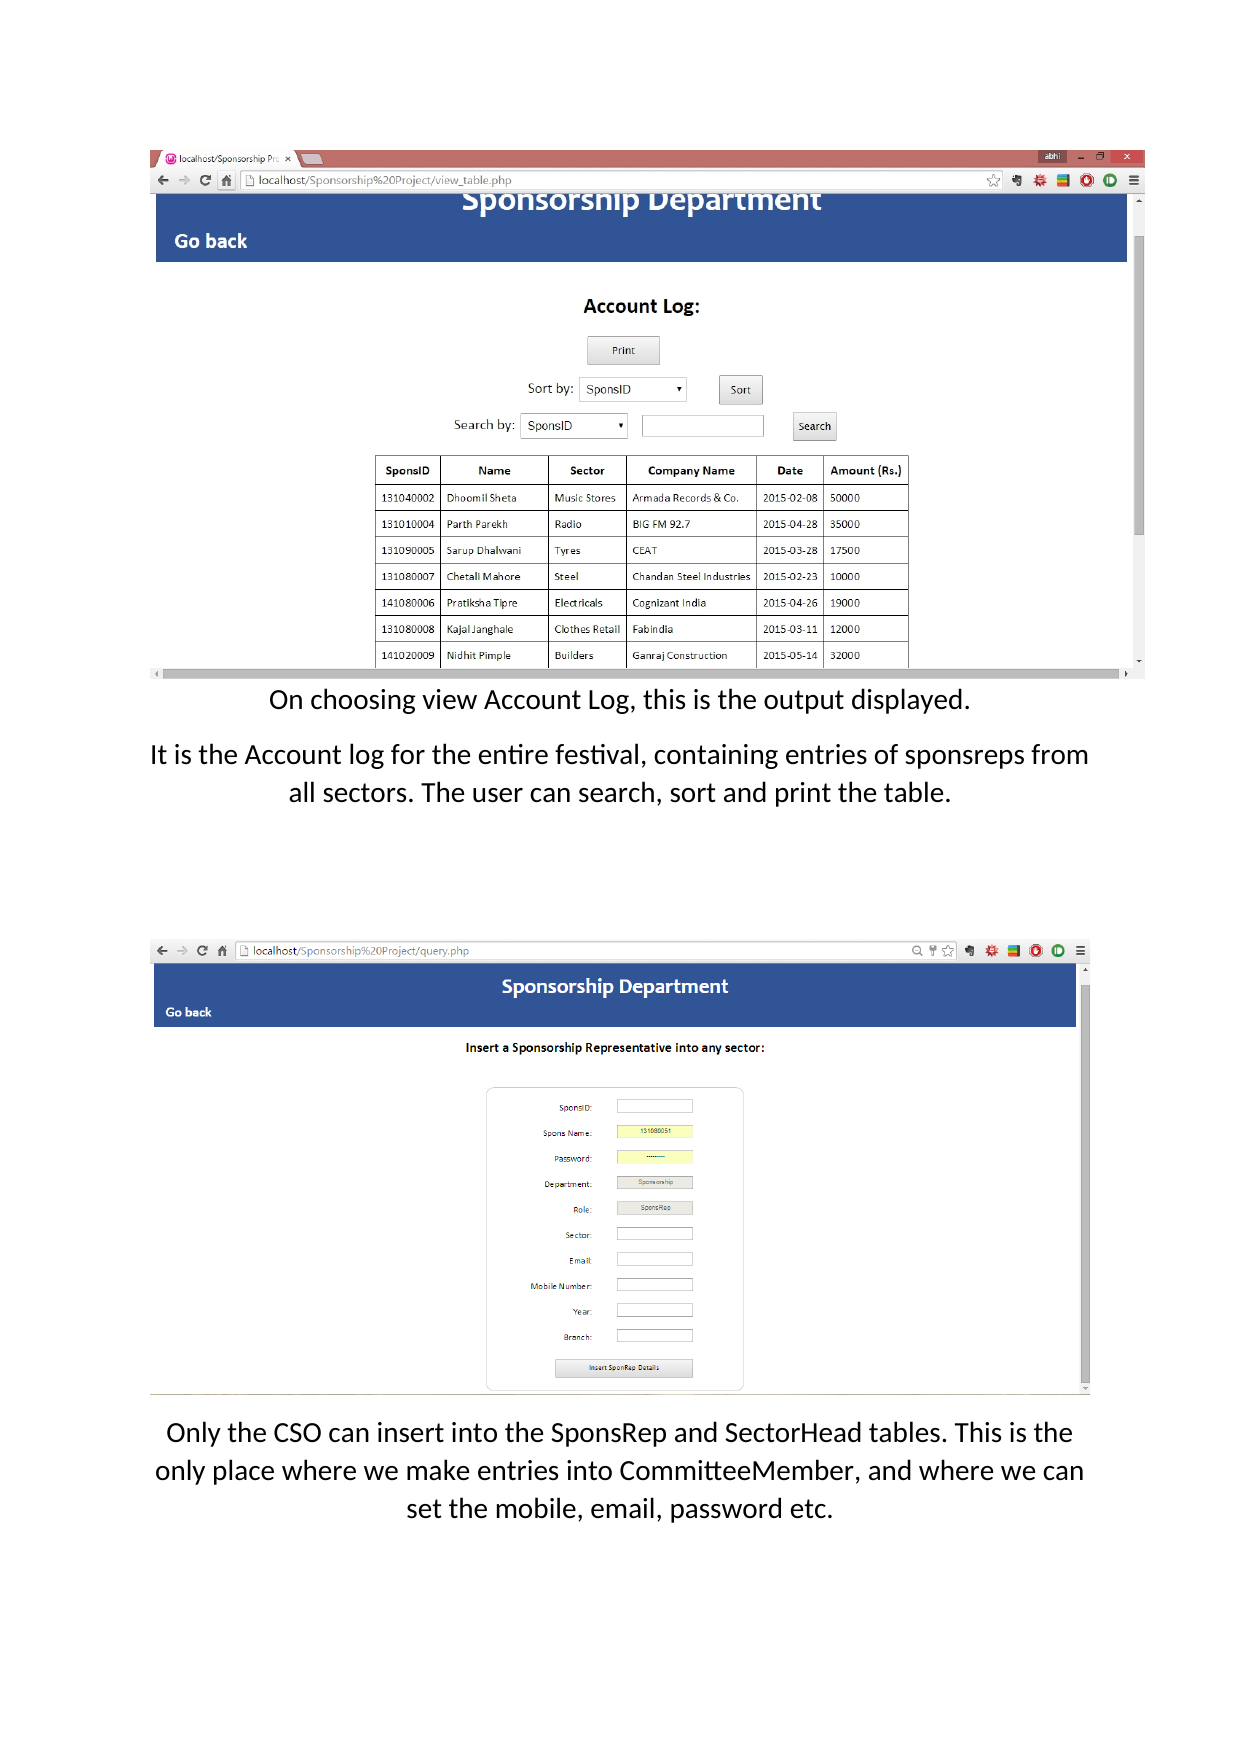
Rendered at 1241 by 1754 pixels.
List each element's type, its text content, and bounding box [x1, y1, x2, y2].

text On choosing view Account Log, this is the output displayed. [150, 679, 1090, 717]
picture [150, 939, 1091, 1395]
text It is the Account log for the entire festival, containing entries of sponsreps from all sectors. The user can search, sort and print the table. [150, 736, 1090, 810]
text Only the CSO can insert into the SponsRep and SectorHead tables. This is the only place where we make entries into CommitteeMember, and where we can set the mobile, email, password etc. [150, 1414, 1090, 1526]
picture [150, 150, 1145, 679]
